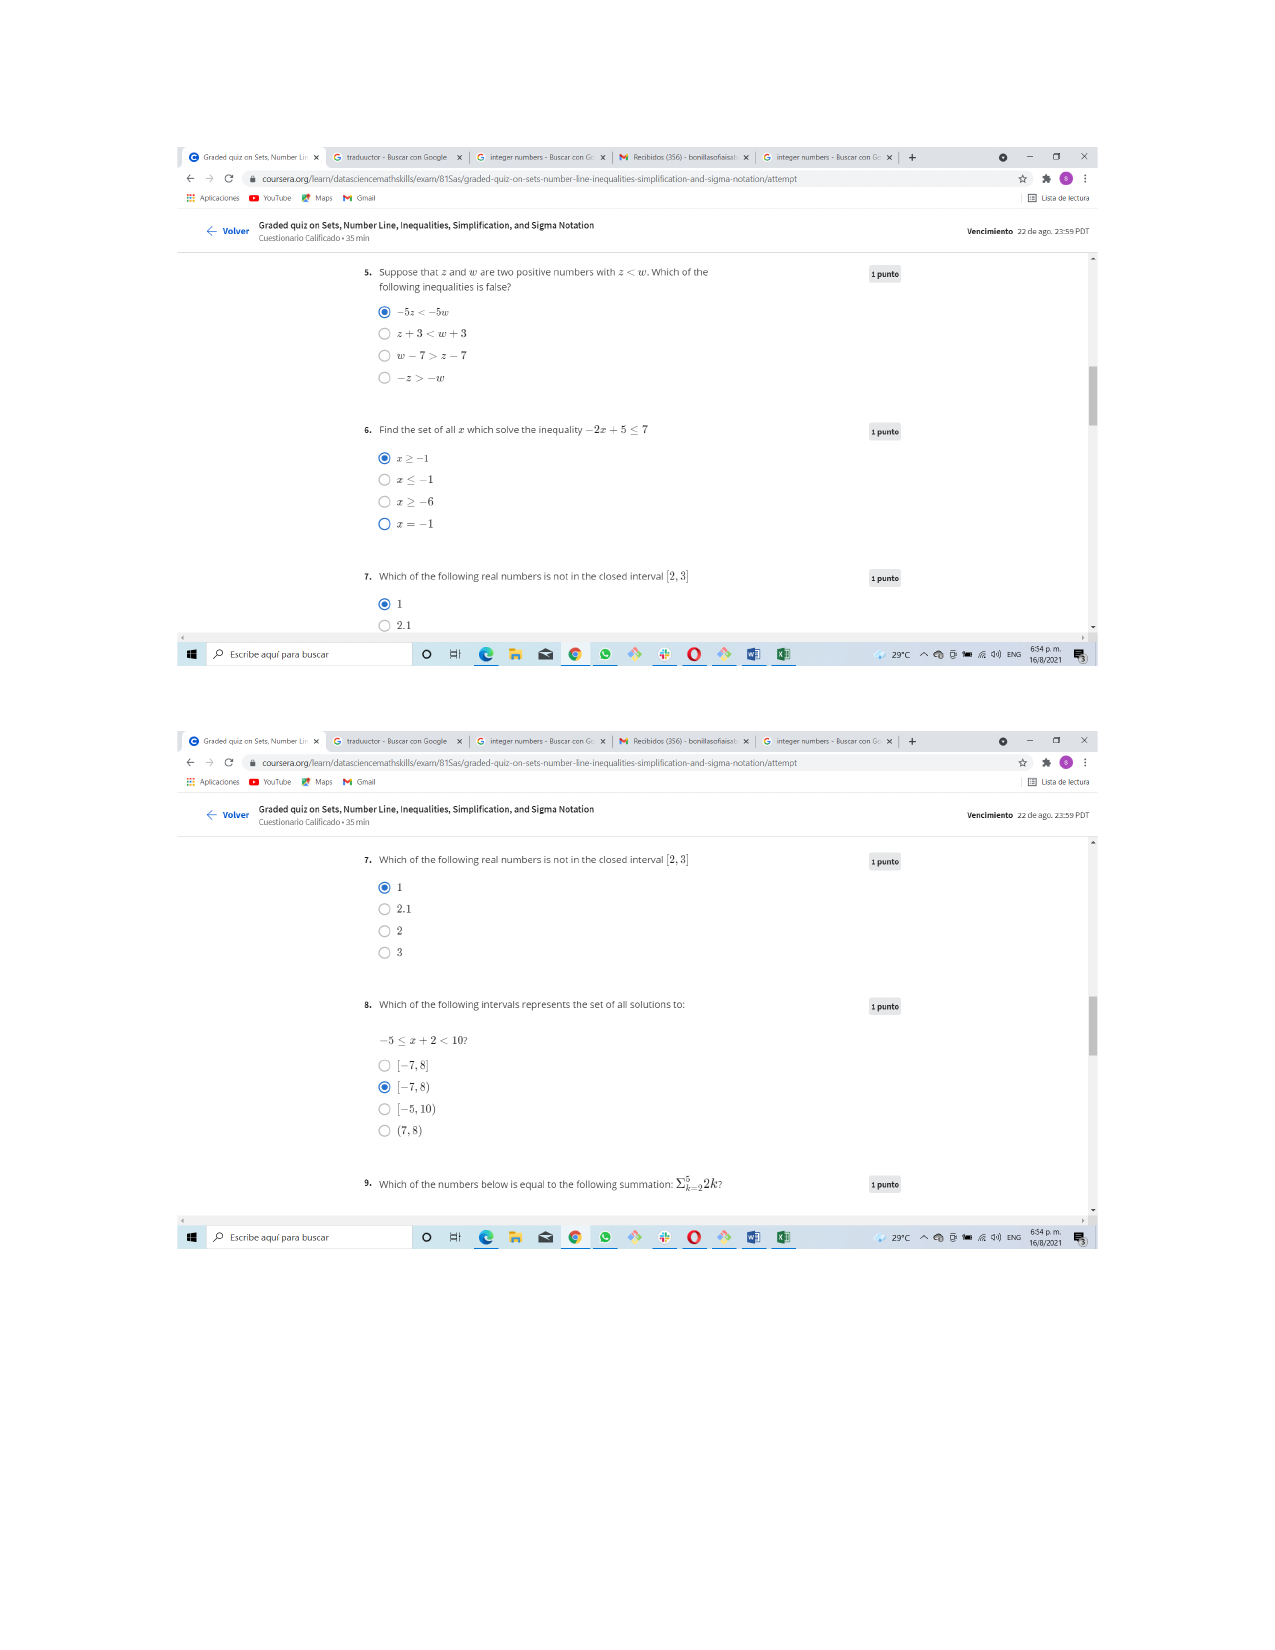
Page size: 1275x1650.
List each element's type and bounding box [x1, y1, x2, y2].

picture [177, 147, 1098, 666]
picture [177, 731, 1098, 1249]
